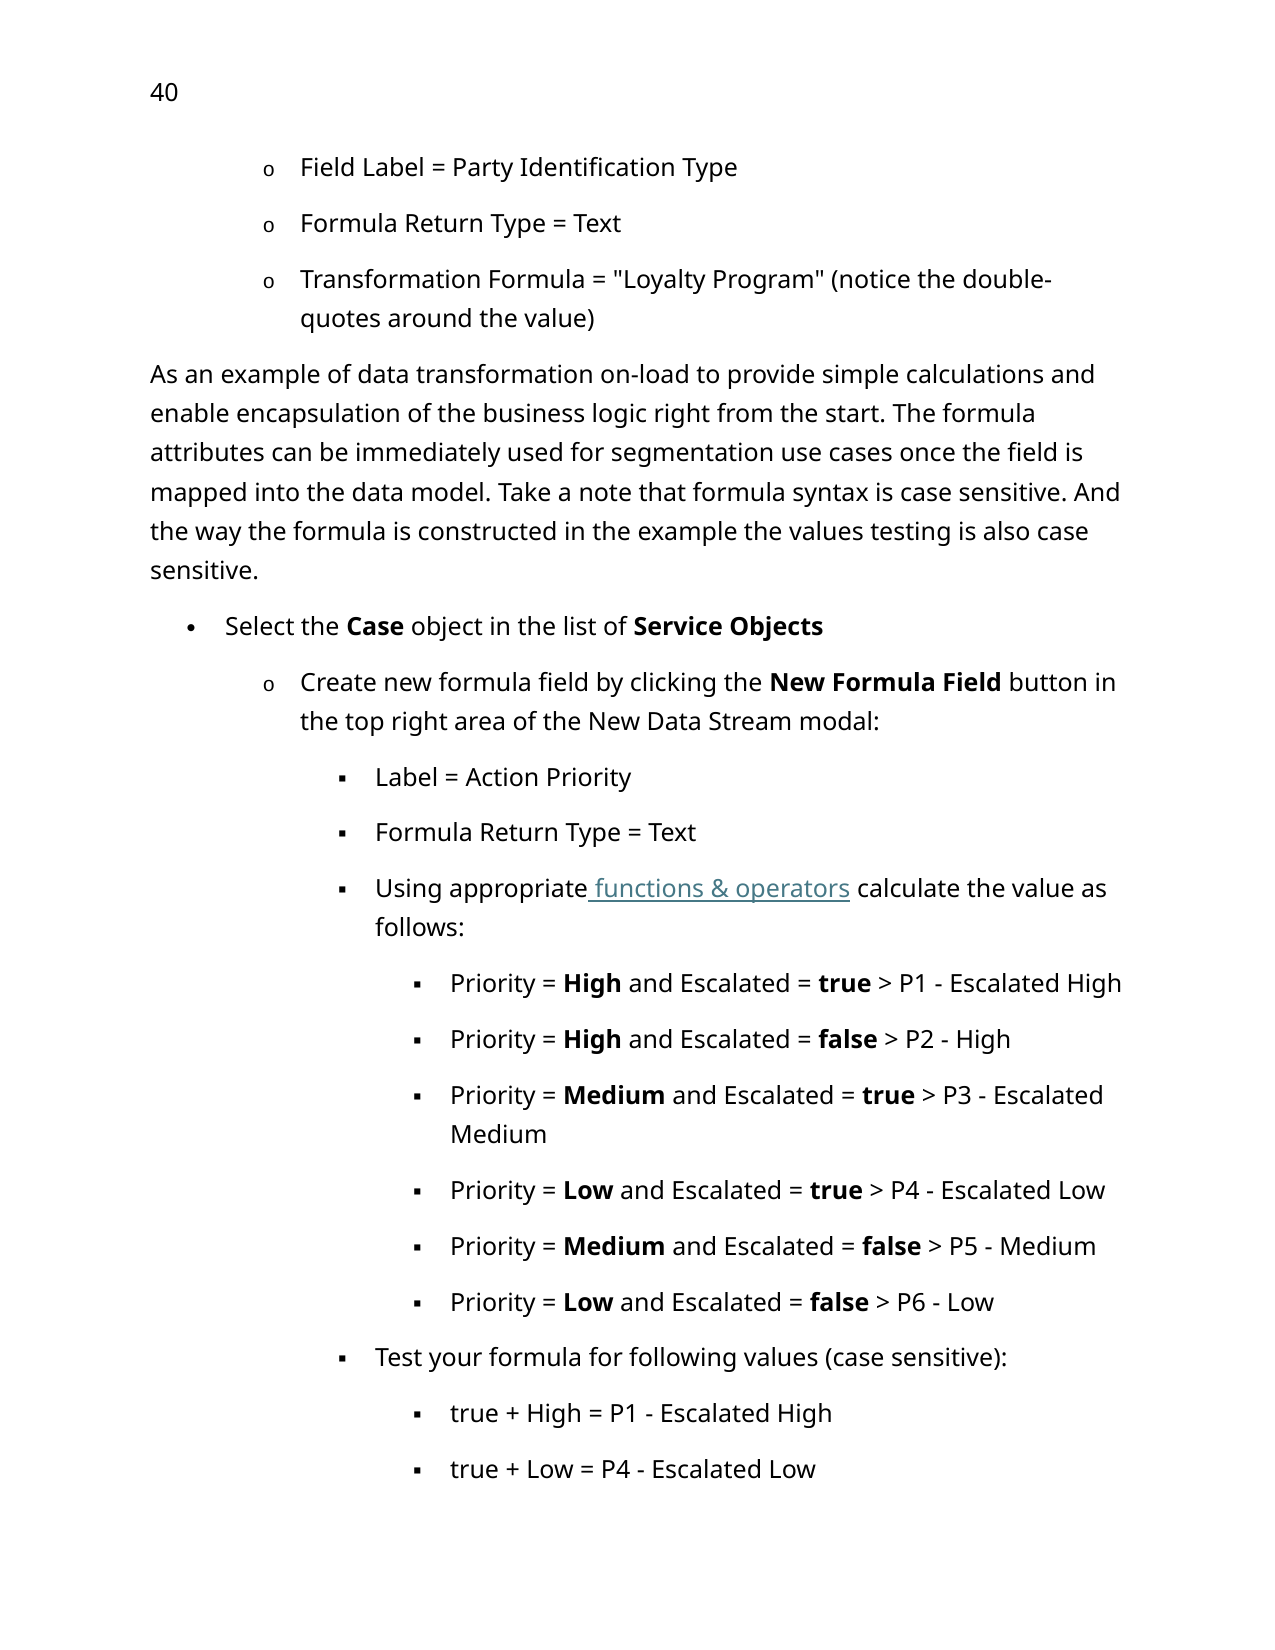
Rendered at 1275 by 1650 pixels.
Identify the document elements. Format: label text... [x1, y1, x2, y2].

list Using appropriate functions & operators calculate the value as follows: [337, 871, 1125, 944]
list Priority = High and Escalated = false > P2 - High [412, 1022, 1125, 1056]
list Priority = Low and Escalated = false > P6 - Low [412, 1284, 1125, 1318]
list Test your formula for following values (case sensitive): [337, 1340, 1125, 1374]
list Priority = Medium and Escalated = true > P3 - Escalated Medium [412, 1077, 1125, 1151]
list Field Label = Party Identification Type [262, 150, 1125, 184]
list Label = Action Priority [337, 759, 1125, 793]
list Transformation Formula = "Loyalty Program" (notice the double-quotes around the value) [262, 262, 1125, 335]
list Formula Return Type = Text [337, 815, 1125, 849]
list Priority = Medium and Escalated = false > P5 - Medium [412, 1228, 1125, 1262]
list Formula Return Type = Text [262, 206, 1125, 240]
list true + Low = P4 - Escalated Low [412, 1452, 1125, 1486]
list true + High = P1 - Escalated High [412, 1396, 1125, 1430]
text As an example of data transformation on-load to provide simple calculations and enable encapsulation of the business logic right from the start. The formula attributes can be immediately used for segmentation use cases once the field is mapped into the data model. Take a note that formula syntax is case sensitive. And the way the formula is constructed in the example the values testing is also case sensitive. [150, 357, 1125, 587]
list Priority = High and Escalated = true > P1 - Escalated High [412, 966, 1125, 1000]
list Create new formula field by clicking the New Formula Field button in the top right area of the New Data Stream modal: [262, 664, 1125, 737]
list Priority = Low and Escalated = true > P4 - Escalated Low [412, 1172, 1125, 1207]
list Select the Case object in the list of Service Objects [187, 608, 1125, 642]
